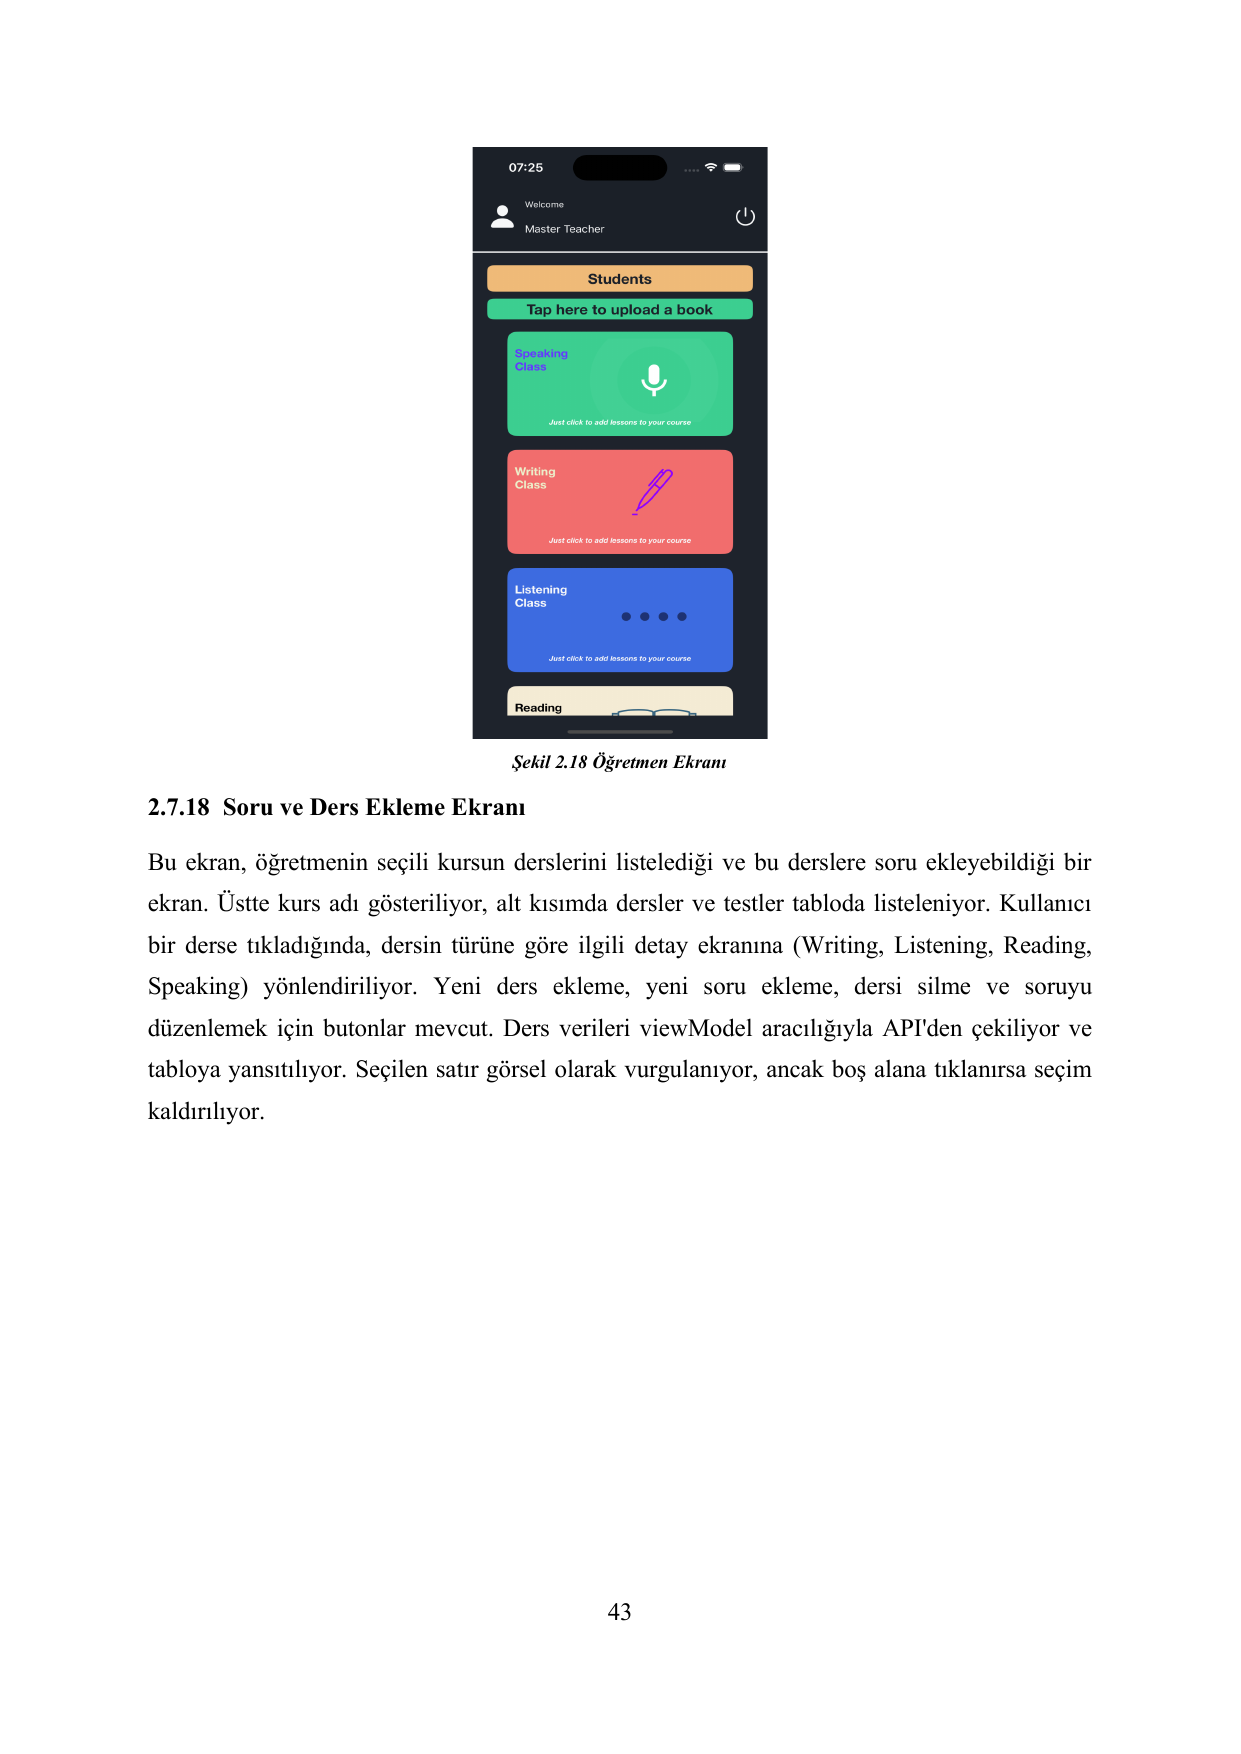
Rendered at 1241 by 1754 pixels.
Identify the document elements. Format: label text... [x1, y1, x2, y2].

picture [472, 147, 768, 739]
text Bu ekran, öğretmenin seçili kursun derslerini listelediği ve bu derslere soru ekleyebildiği bir ekran. Üstte kurs adı gösteriliyor, alt kısımda dersler ve testler tabloda listeleniyor. Kullanıcı bir derse tıkladığında, dersin türüne göre ilgili detay ekranına (Writing, Listening, Reading, Speaking) yönlendiriliyor. Yeni ders ekleme, yeni soru ekleme, dersi silme ve soruyu düzenlemek için butonlar mevcut. Ders verileri viewModel aracılığıyla API'den çekiliyor ve tabloya yansıtılıyor. Seçilen satır görsel olarak vurgulanıyor, ancak boş alana tıklanırsa seçim kaldırılıyor. [148, 848, 1093, 1125]
subtitle Soru ve Ders Ekleme Ekranı [148, 793, 1093, 821]
